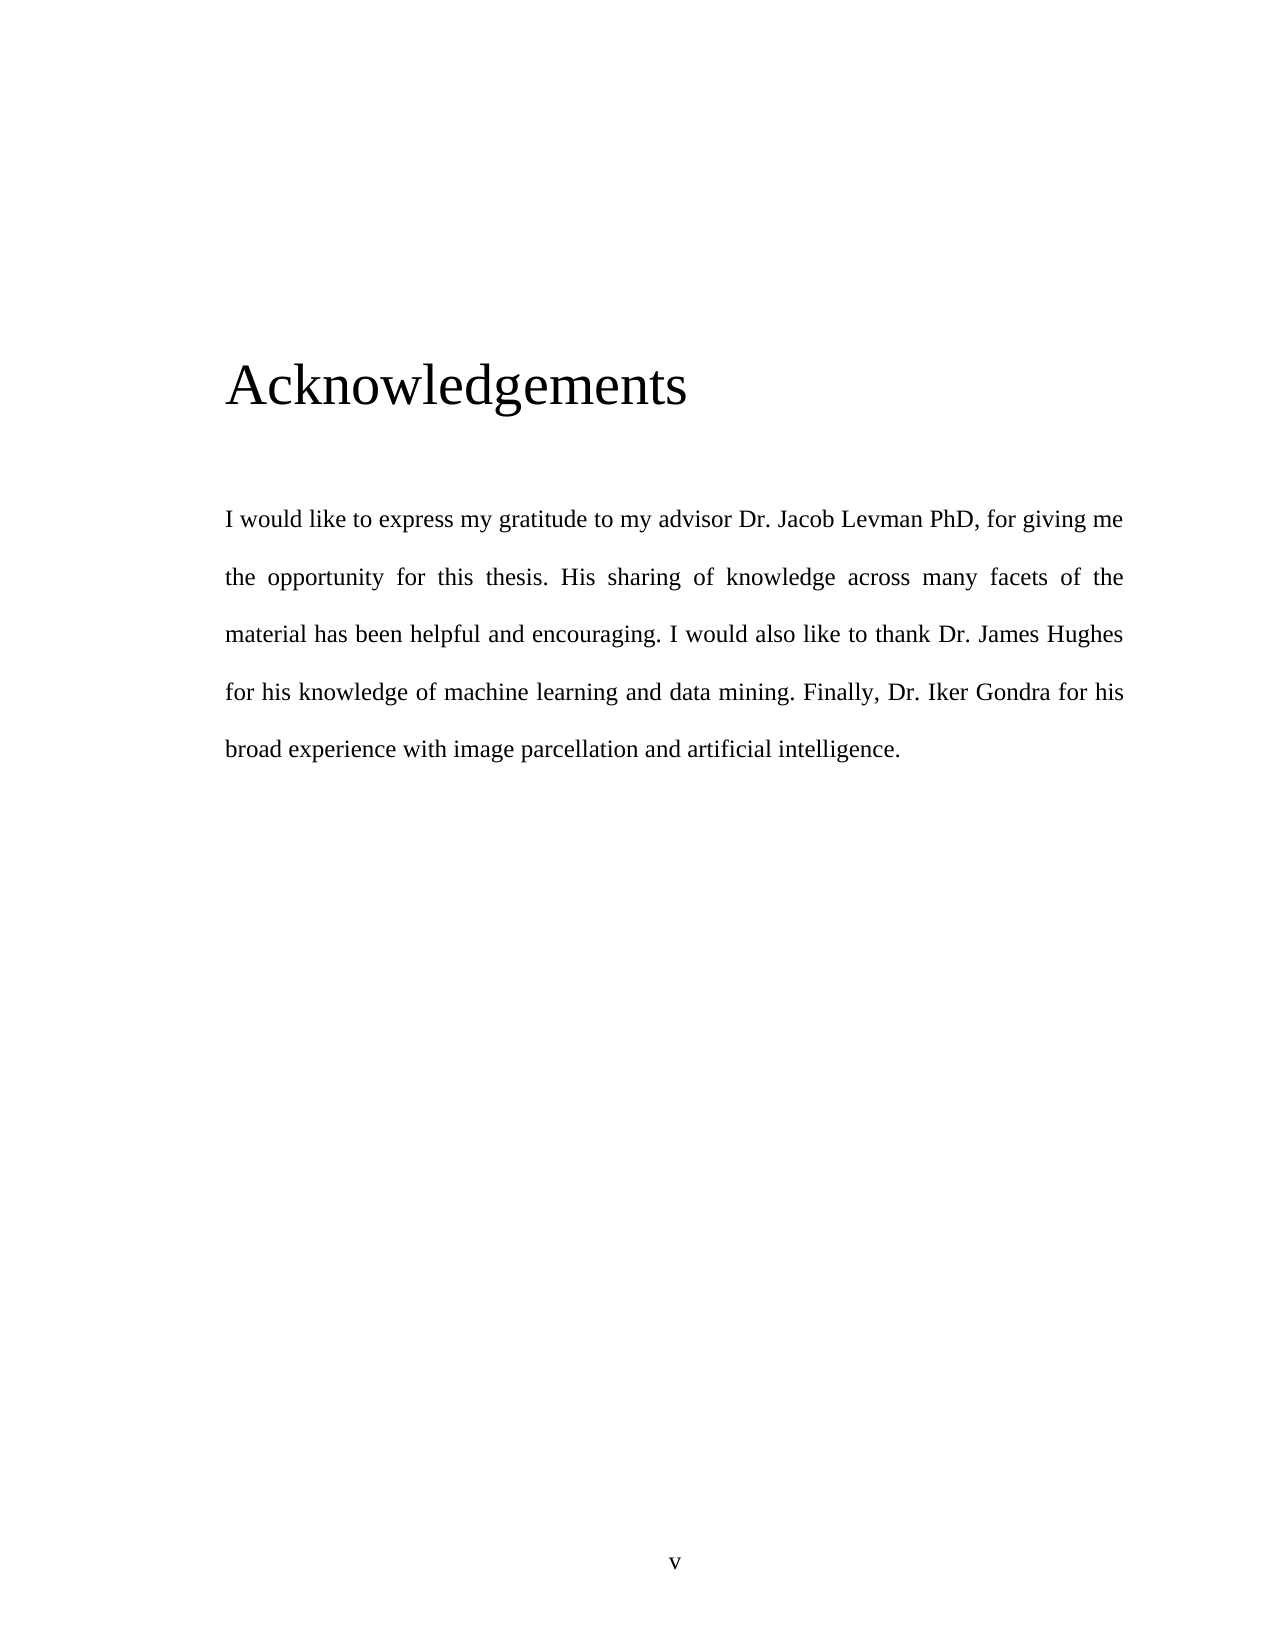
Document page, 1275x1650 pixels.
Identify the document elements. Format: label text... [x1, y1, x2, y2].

subtitle I would like to express my gratitude to my advisor Dr. Jacob Levman PhD, for giving me the opportunity for this thesis. His sharing of knowledge across many facets of the material has been helpful and encouraging. I would also like to thank Dr. James Hughes for his knowledge of machine learning and data mining. Finally, Dr. Iker Gondra for his broad experience with image parcellation and artificial intelligence.Contents [225, 504, 1125, 763]
subtitle Acknowledgements [225, 350, 1125, 417]
